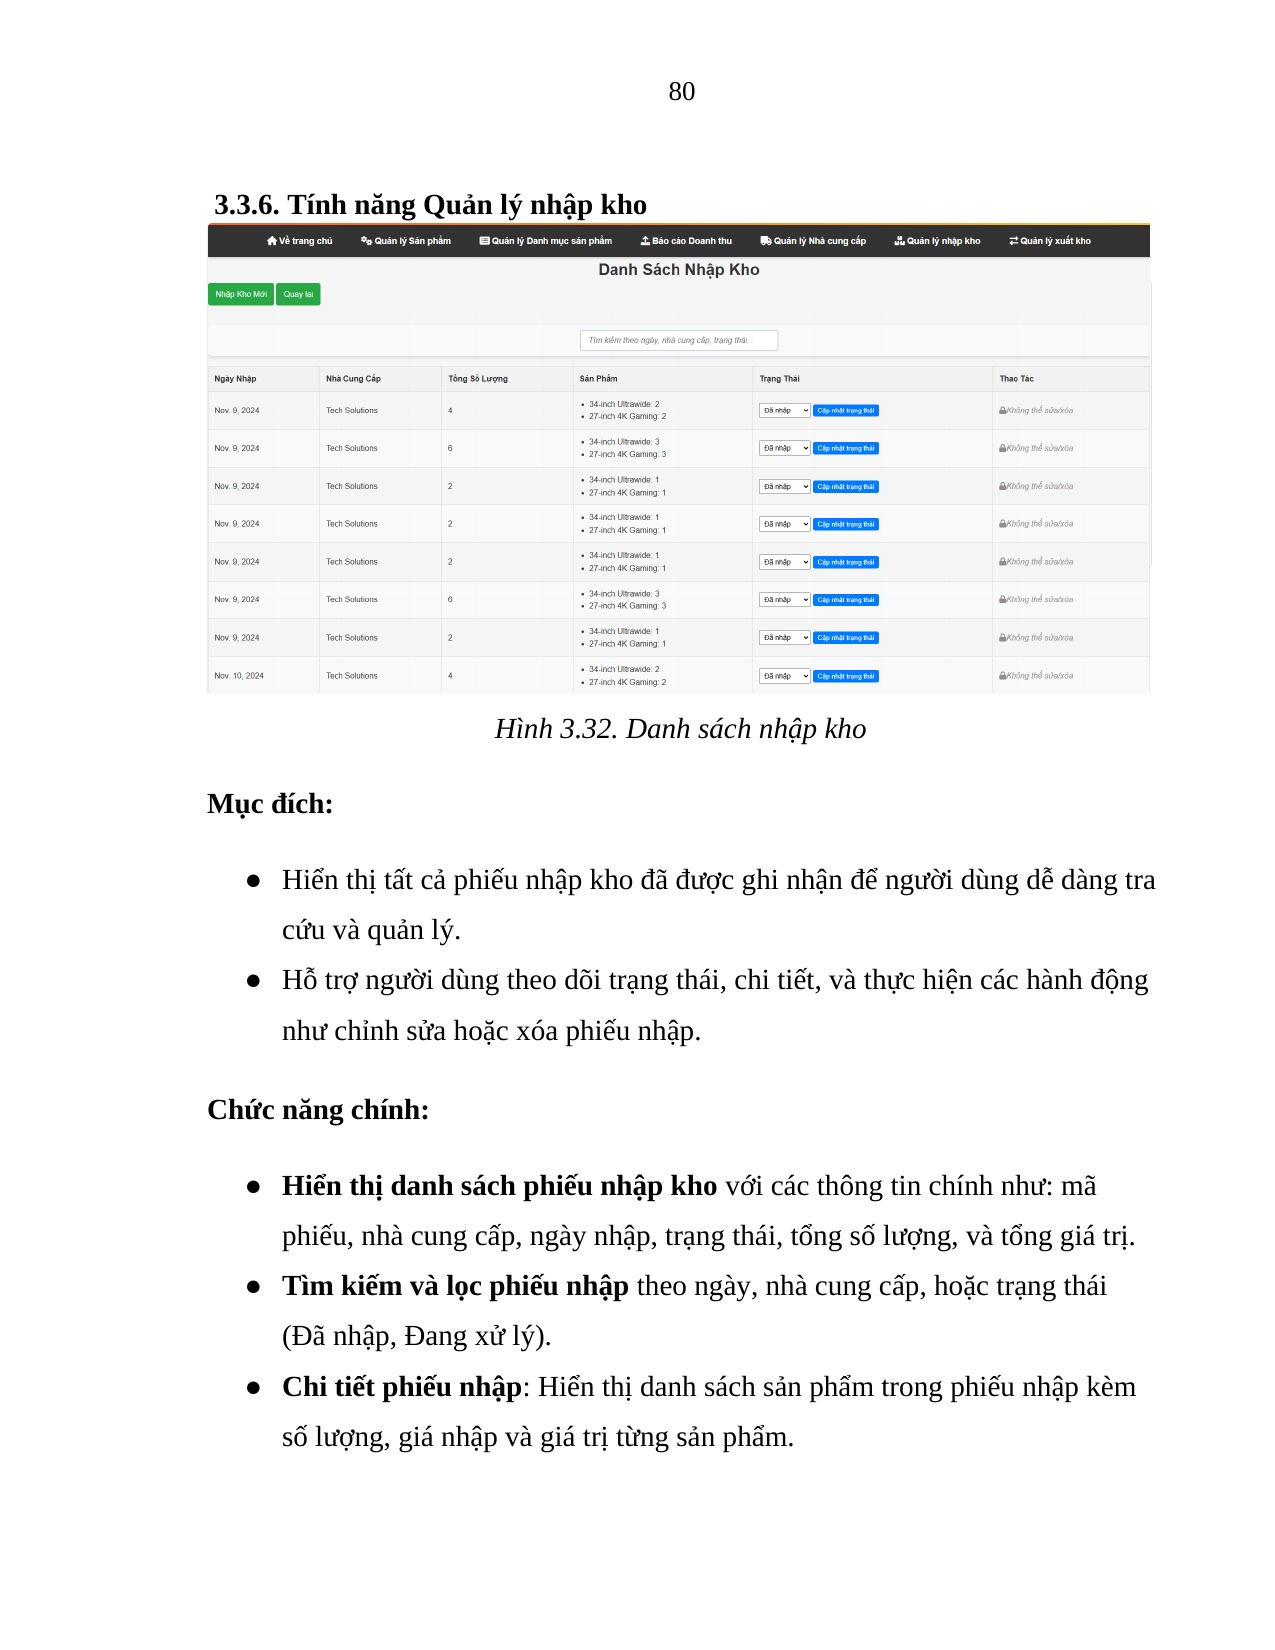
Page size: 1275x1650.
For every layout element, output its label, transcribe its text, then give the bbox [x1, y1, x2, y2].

text Mục đích: [207, 787, 1157, 820]
list Hỗ trợ người dùng theo dõi trạng thái, chi tiết, và thực hiện các hành động như chỉnh sửa hoặc xóa phiếu nhập. [244, 962, 1157, 1046]
list Hiển thị danh sách phiếu nhập kho với các thông tin chính như: mã phiếu, nhà cung cấp, ngày nhập, trạng thái, tổng số lượng, và tổng giá trị. [244, 1168, 1157, 1251]
list Chi tiết phiếu nhập: Hiển thị danh sách sản phẩm trong phiếu nhập kèm số lượng, giá nhập và giá trị từng sản phẩm. [244, 1369, 1157, 1453]
picture [206, 223, 1152, 693]
list Tìm kiếm và lọc phiếu nhập theo ngày, nhà cung cấp, hoặc trạng thái (Đã nhập, Đang xử lý). [244, 1268, 1157, 1352]
list Hiển thị tất cả phiếu nhập kho đã được ghi nhận để người dùng dễ dàng tra cứu và quản lý. [244, 862, 1157, 946]
text Chức năng chính: [207, 1092, 1157, 1126]
